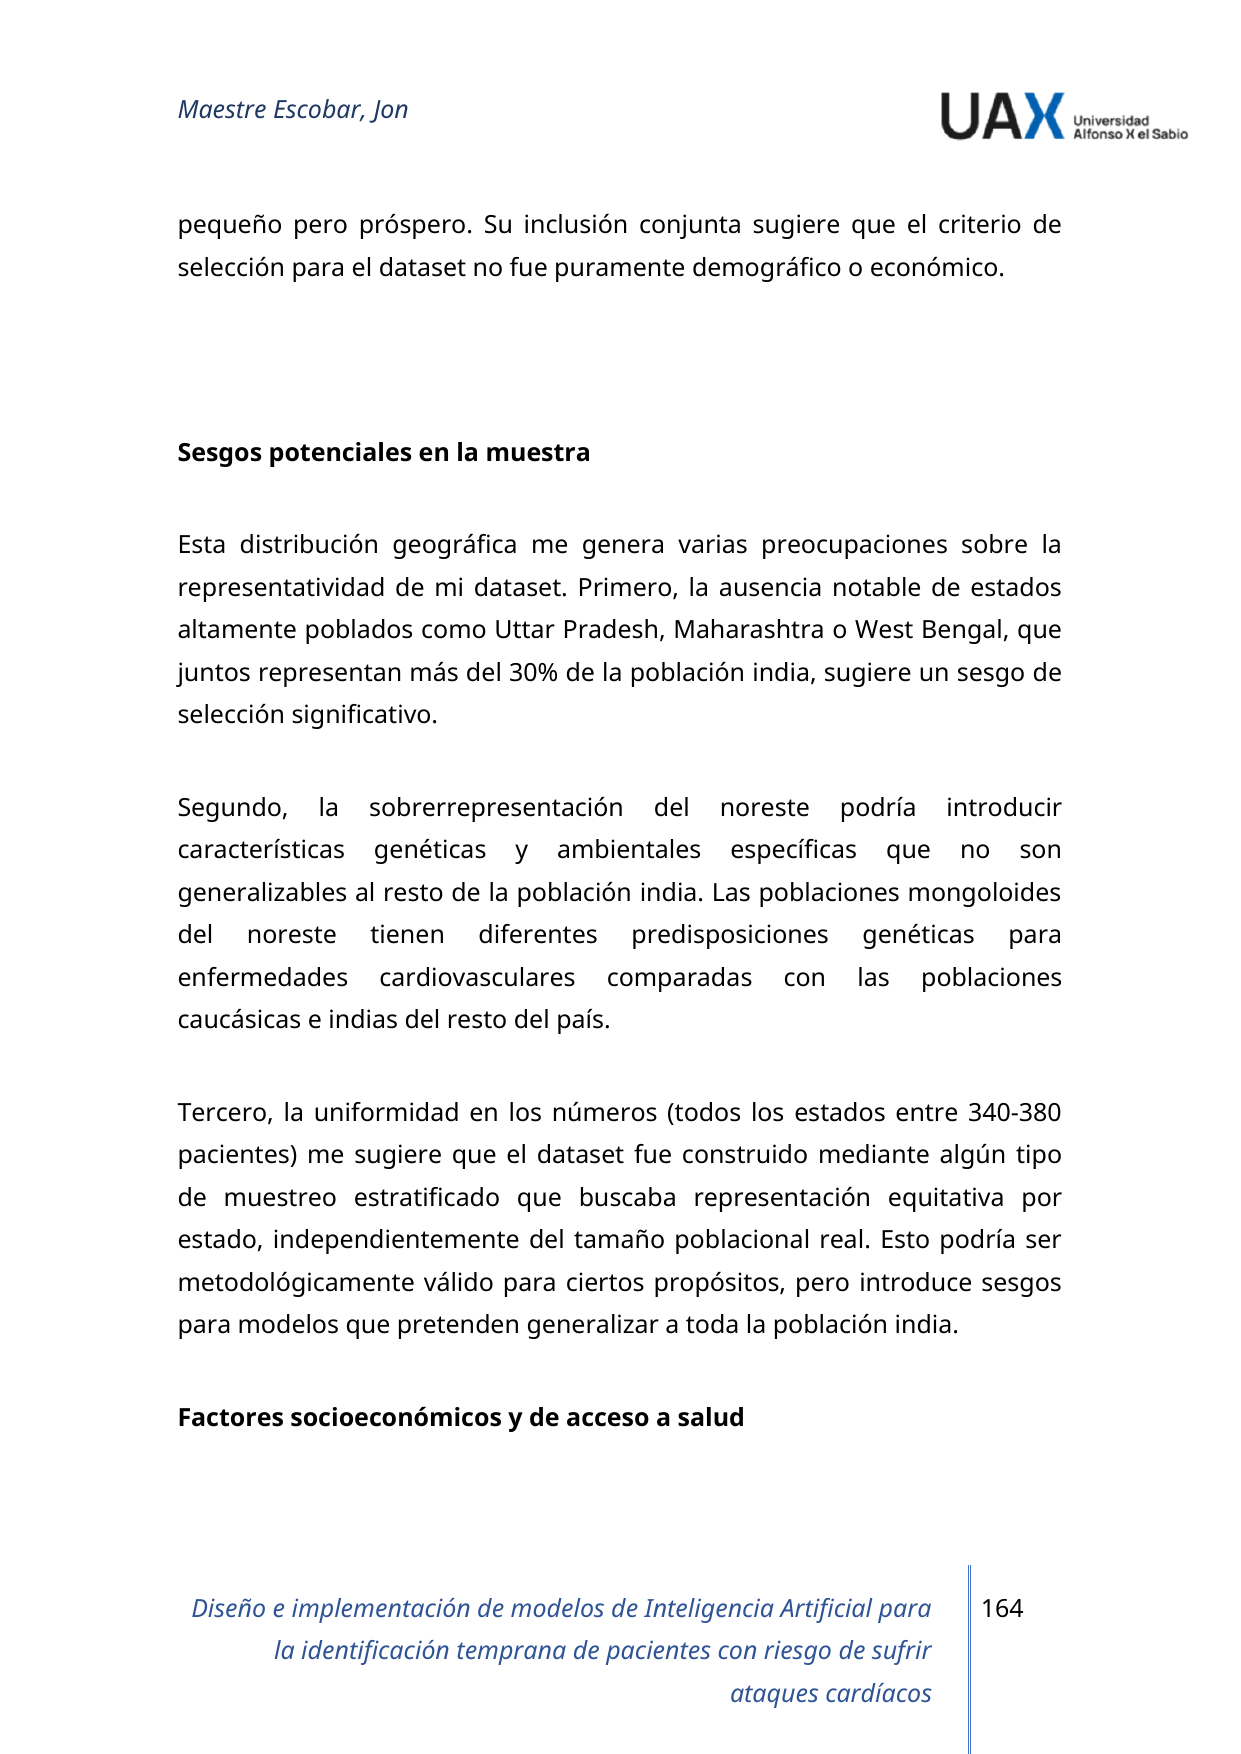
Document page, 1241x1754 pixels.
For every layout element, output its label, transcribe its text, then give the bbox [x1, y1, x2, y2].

text Factores socioeconómicos y de acceso a salud [177, 1399, 1063, 1433]
text Tercero, la uniformidad en los números (todos los estados entre 340-380 pacientes) me sugiere que el dataset fue construido mediante algún tipo de muestreo estratificado que buscaba representación equitativa por estado, independientemente del tamaño poblacional real. Esto podría ser metodológicamente válido para ciertos propósitos, pero introduce sesgos para modelos que pretenden generalizar a toda la población india. [177, 1094, 1063, 1341]
text Segundo, la sobrerrepresentación del noreste podría introducir características genéticas y ambientales específicas que no son generalizables al resto de la población india. Las poblaciones mongoloides del noreste tienen diferentes predisposiciones genéticas para enfermedades cardiovasculares comparadas con las poblaciones caucásicas e indias del resto del país. [177, 789, 1063, 1036]
text Sesgos potenciales en la muestra [177, 434, 1063, 468]
text Esta distribución geográfica me genera varias preocupaciones sobre la representatividad de mi dataset. Primero, la ausencia notable de estados altamente poblados como Uttar Pradesh, Maharashtra o West Bengal, que juntos representan más del 30% de la población india, sugiere un sesgo de selección significativo. [177, 527, 1063, 731]
picture [940, 89, 1192, 144]
